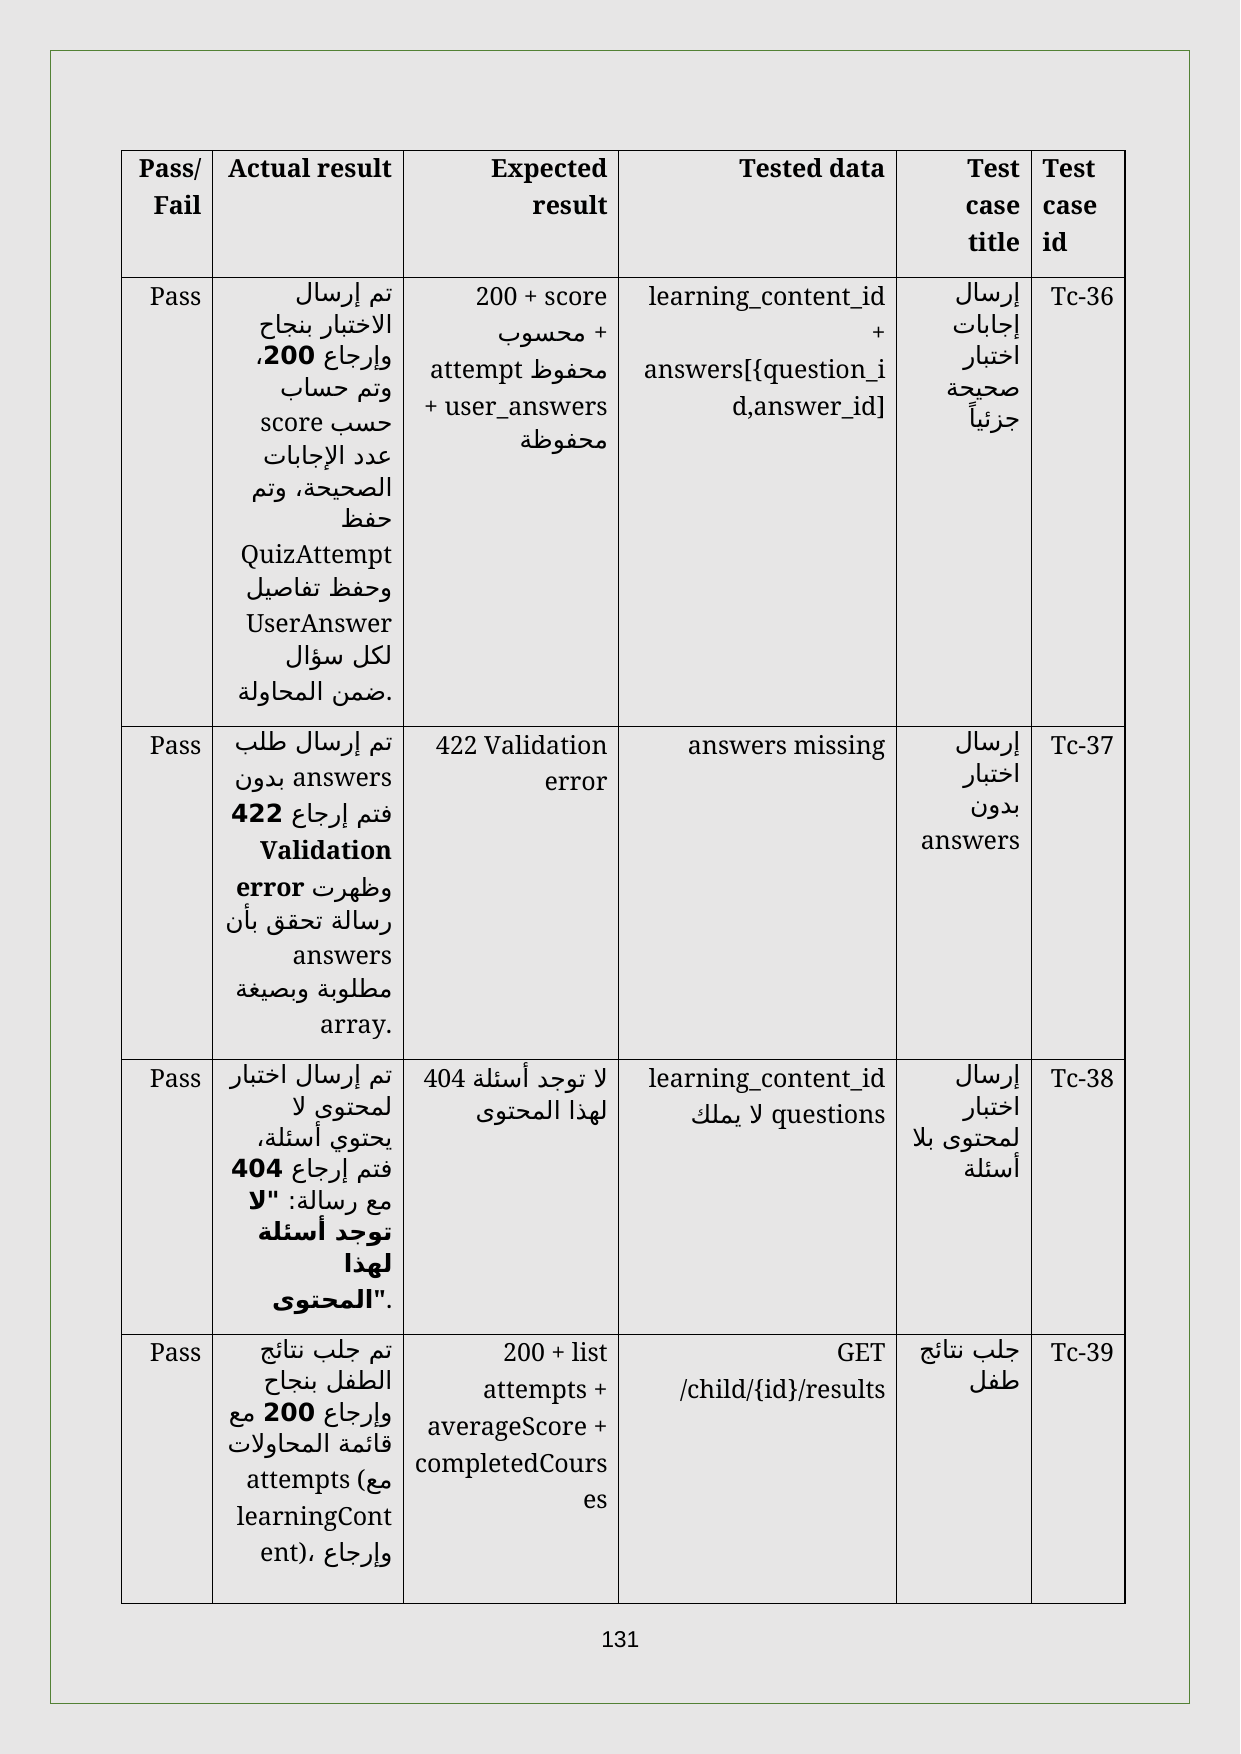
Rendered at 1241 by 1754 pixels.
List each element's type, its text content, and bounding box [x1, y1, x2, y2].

table_cell 200 + score محسوب + attempt محفوظ + user_answers محفوظة [404, 278, 618, 726]
table_cell 404 لا توجد أسئلة لهذا المحتوى [404, 1060, 618, 1334]
table_cell Pass [122, 1060, 212, 1334]
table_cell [404, 1335, 618, 1603]
table_header Pass/Fail [122, 151, 212, 277]
table_cell جلب نتائج طفل [897, 1335, 1031, 1603]
table_cell Pass [122, 1335, 212, 1603]
table_header Test case id [1032, 151, 1124, 277]
table_cell Tc-39 [1032, 1335, 1124, 1603]
table_cell تم إرسال طلب بدون answers فتم إرجاع 422 Validation error وظهرت رسالة تحقق بأن answers مطلوبة وبصيغة array. [213, 727, 403, 1059]
table_header Expected result [404, 151, 618, 277]
table_cell تم إرسال الاختبار بنجاح وإرجاع 200، وتم حساب score حسب عدد الإجابات الصحيحة، وتم حفظ QuizAttempt وحفظ تفاصيل UserAnswer لكل سؤال ضمن المحاولة. [213, 278, 403, 726]
table_cell Tc-38 [1032, 1060, 1124, 1334]
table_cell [213, 1335, 403, 1603]
table_header Actual result [213, 151, 403, 277]
table_cell answers missing [619, 727, 896, 1059]
table_cell إرسال إجابات اختبار صحيحة جزئياً [897, 278, 1031, 726]
table_cell learning_content_id لا يملك questions [619, 1060, 896, 1334]
table_cell إرسال اختبار لمحتوى بلا أسئلة [897, 1060, 1031, 1334]
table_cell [619, 1335, 896, 1603]
table_cell إرسال اختبار بدون answers [897, 727, 1031, 1059]
table_cell Tc-36 [1032, 278, 1124, 726]
table_cell تم إرسال اختبار لمحتوى لا يحتوي أسئلة، فتم إرجاع 404 مع رسالة: "لا توجد أسئلة لهذا المحتوى". [213, 1060, 403, 1334]
table_cell Pass [122, 727, 212, 1059]
table_cell 422 Validation error [404, 727, 618, 1059]
table_cell Tc-37 [1032, 727, 1124, 1059]
table_header Test case title [897, 151, 1031, 277]
table_cell learning_content_id + answers[{question_id,answer_id] [619, 278, 896, 726]
table_header Tested data [619, 151, 896, 277]
table_cell Pass [122, 278, 212, 726]
